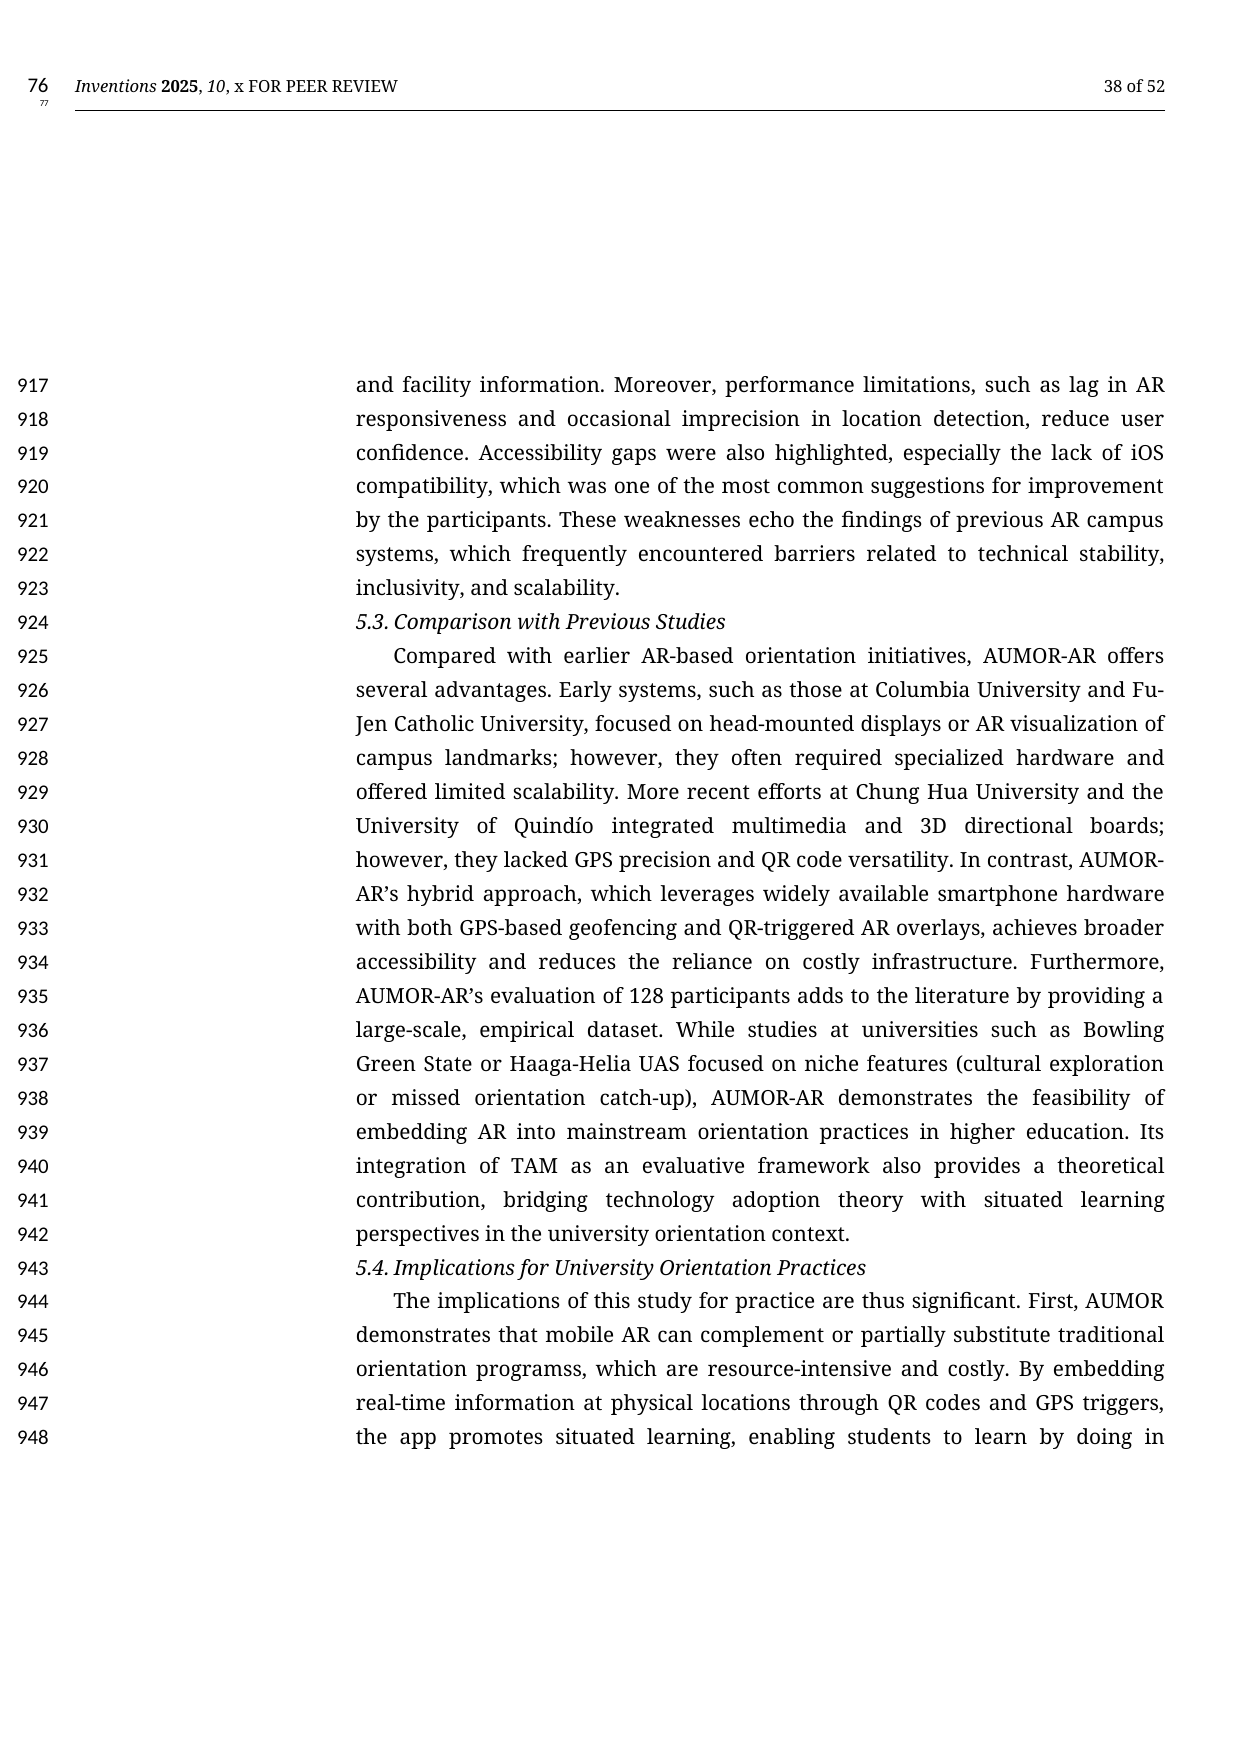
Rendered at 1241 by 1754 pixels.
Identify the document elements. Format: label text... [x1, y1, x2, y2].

list Comparison with Previous Studies [356, 605, 1165, 639]
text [356, 1284, 1165, 1454]
text Compared with earlier AR-based orientation initiatives, AUMOR-AR offers several advantages. Early systems, such as those at Columbia University and Fu-Jen Catholic University, focused on head-mounted displays or AR visualization of campus landmarks; however, they often required specialized hardware and offered limited scalability. More recent efforts at Chung Hua University and the University of Quindío integrated multimedia and 3D directional boards; however, they lacked GPS precision and QR code versatility. In contrast, AUMOR-AR’s hybrid approach, which leverages widely available smartphone hardware with both GPS-based geofencing and QR-triggered AR overlays, achieves broader accessibility and reduces the reliance on costly infrastructure. Furthermore, AUMOR-AR’s evaluation of 128 participants adds to the literature by providing a large-scale, empirical dataset. While studies at universities such as Bowling Green State or Haaga-Helia UAS focused on niche features (cultural exploration or missed orientation catch-up), AUMOR-AR demonstrates the feasibility of embedding AR into mainstream orientation practices in higher education. Its integration of TAM as an evaluative framework also provides a theoretical contribution, bridging technology adoption theory with situated learning perspectives in the university orientation context. [356, 639, 1165, 1250]
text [356, 367, 1165, 605]
list Implications for University Orientation Practices [356, 1250, 1165, 1284]
